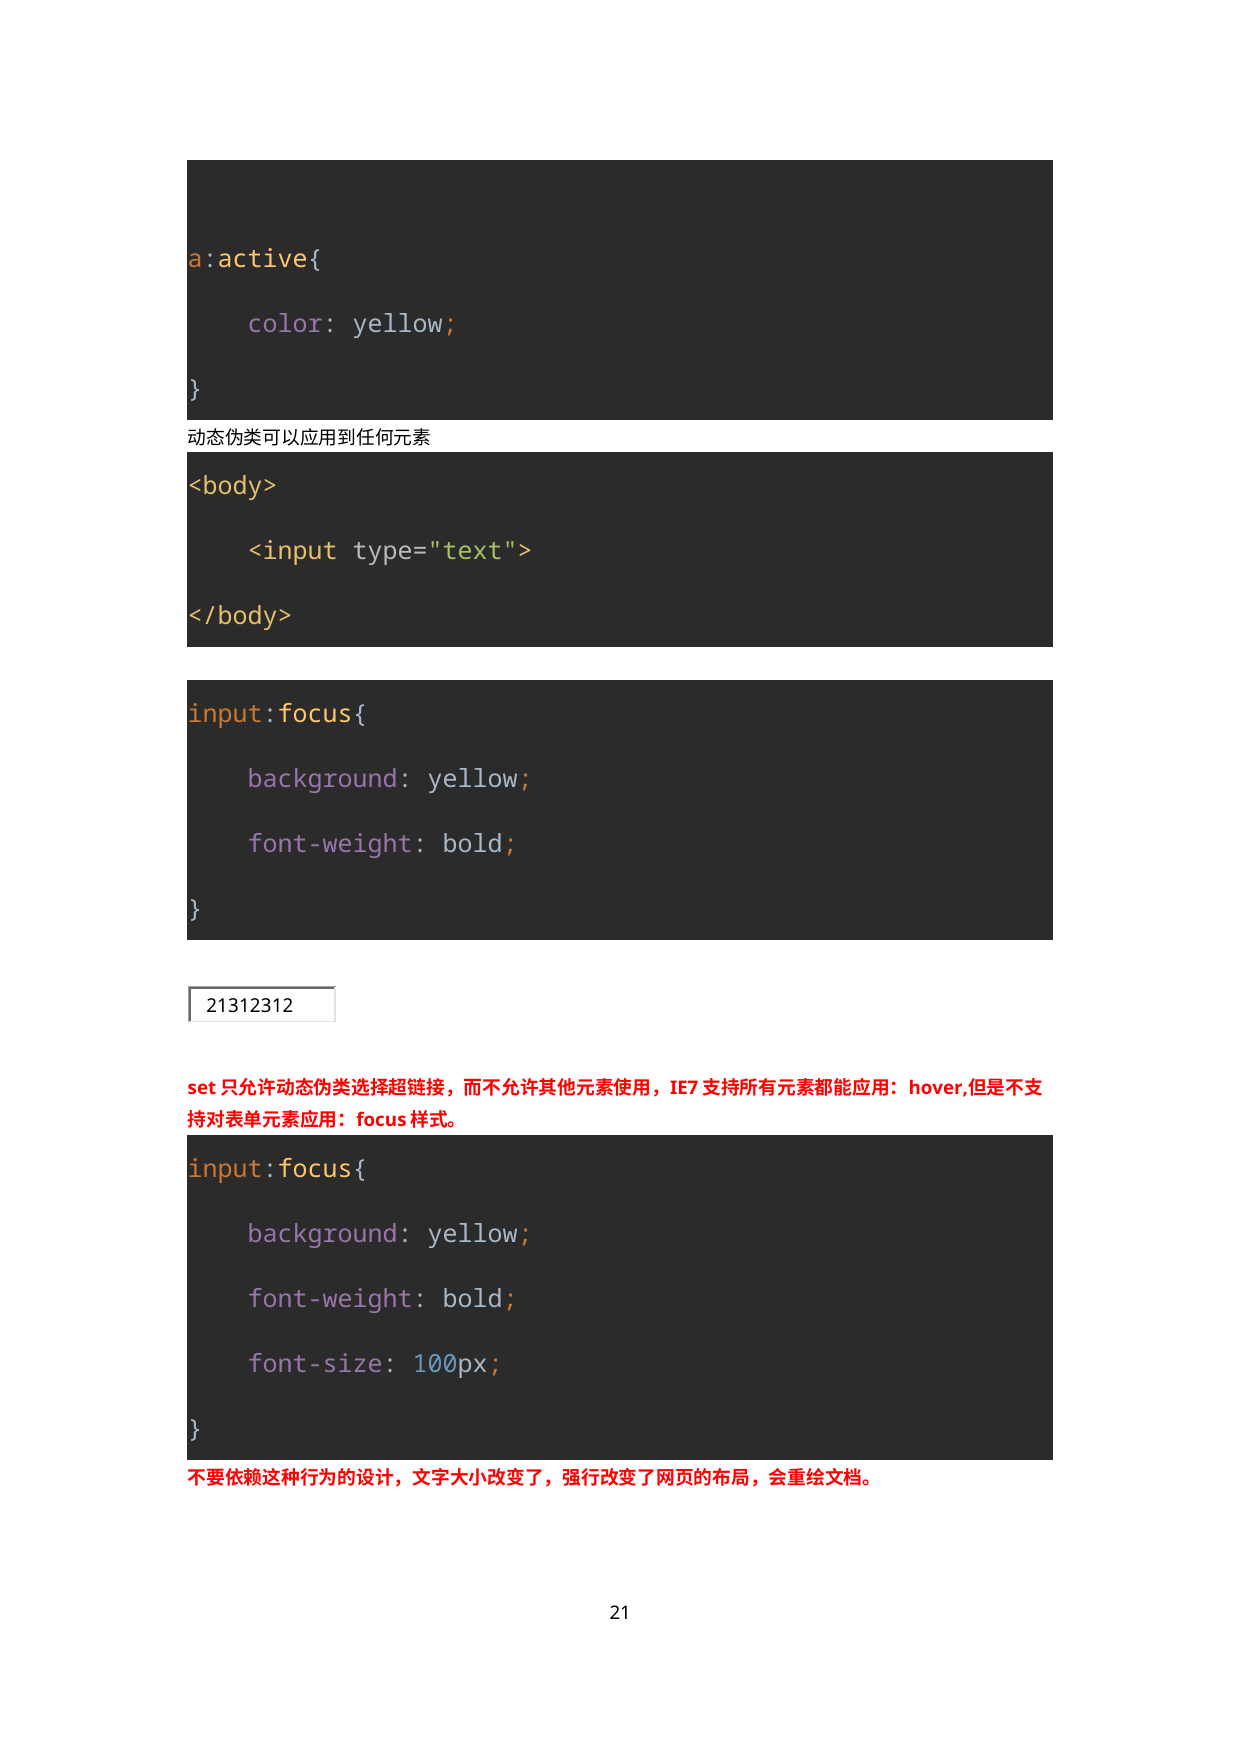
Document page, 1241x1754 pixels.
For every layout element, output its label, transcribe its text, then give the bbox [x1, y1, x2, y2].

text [187, 160, 1053, 420]
text <body> <input type="text"> </body> [187, 452, 1053, 647]
text 不要依赖这种行为的设计，文字大小改变了，强行改变了网页的布局，会重绘文档。 [187, 1460, 1053, 1492]
text set只允许动态伪类选择超链接，而不允许其他元素使用，IE7支持所有元素都能应用：hover,但是不支持对表单元素应用：focus样式。 [187, 1070, 1053, 1135]
text input:focus{ background: yellow; font-weight: bold; font-size: 100px; } [187, 1135, 1053, 1460]
text 动态伪类可以应用到任何元素 [187, 420, 1053, 452]
text input:focus{ background: yellow; font-weight: bold; } [187, 680, 1053, 940]
